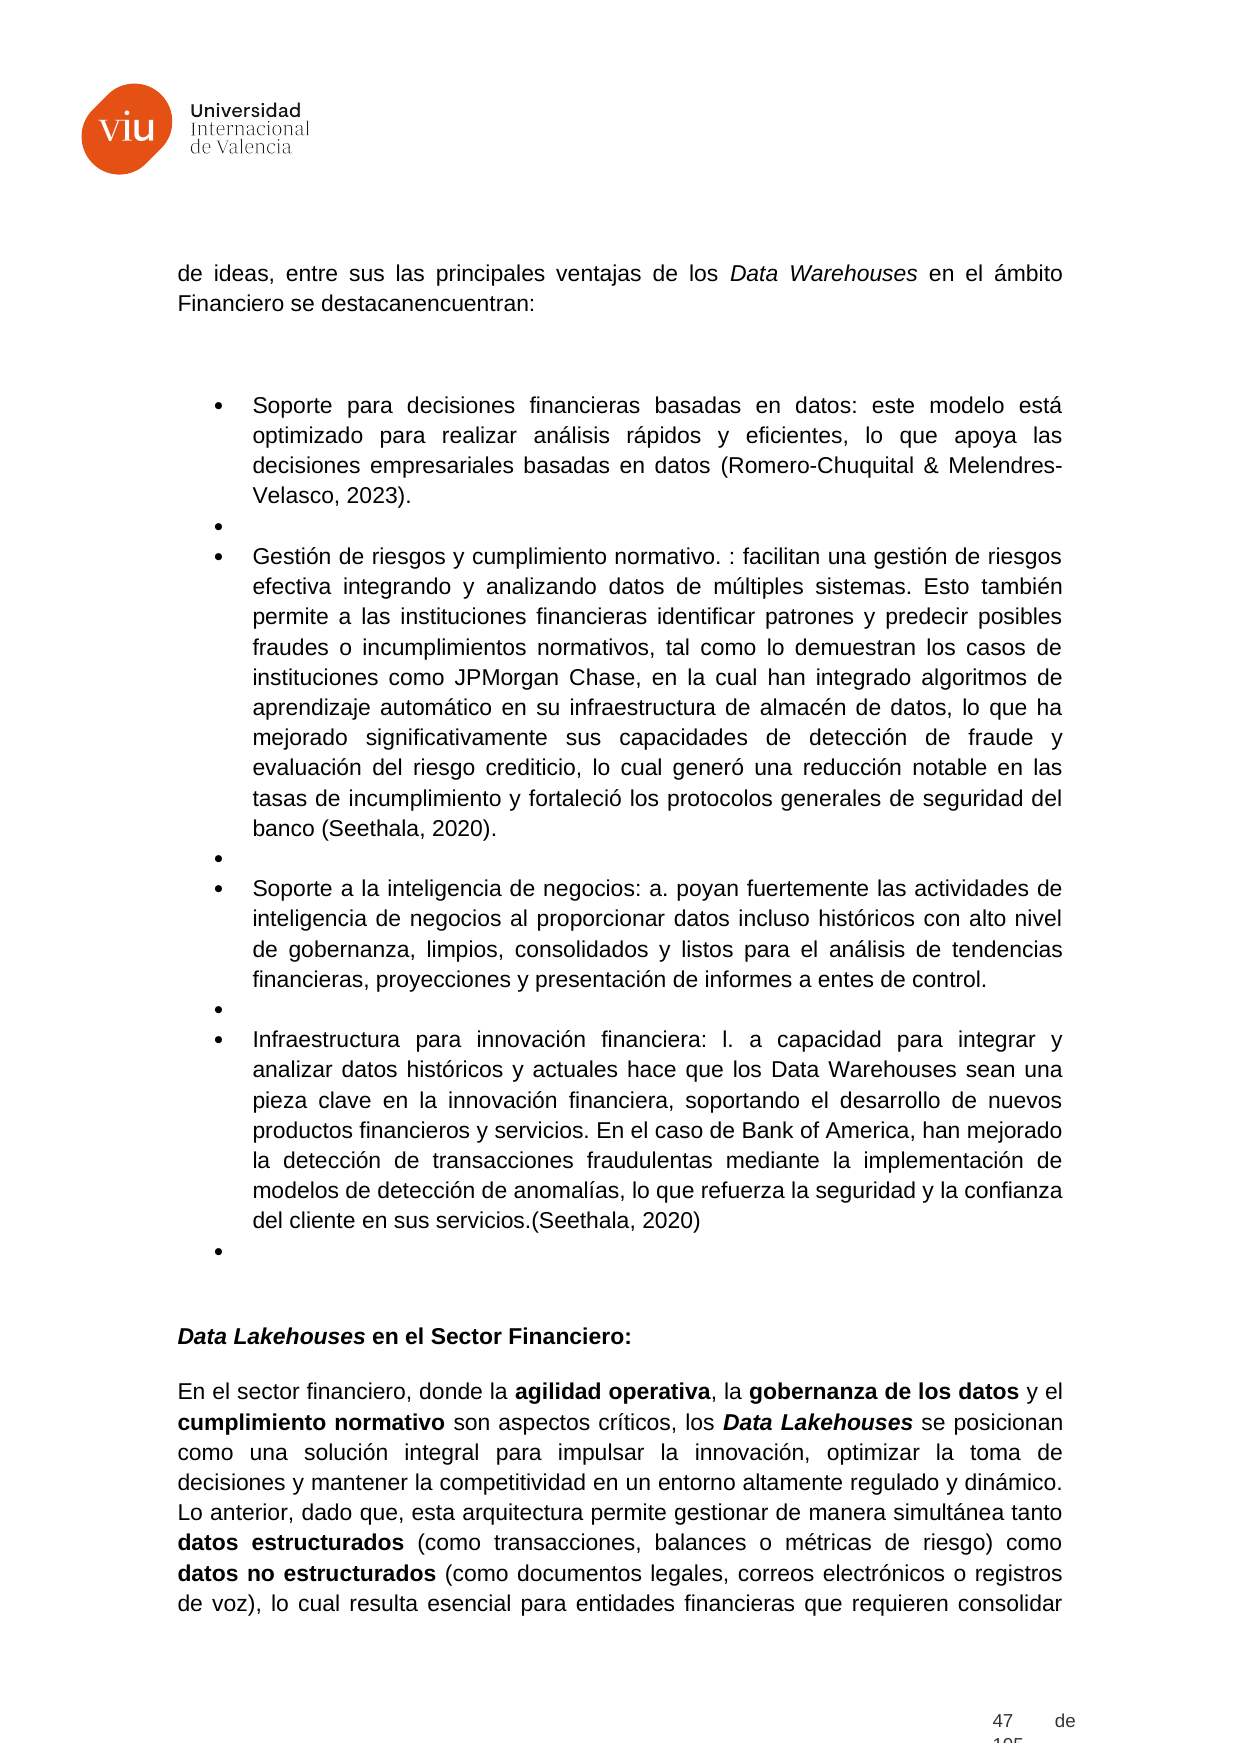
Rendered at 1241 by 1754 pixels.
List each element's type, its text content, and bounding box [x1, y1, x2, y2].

list Gestión de riesgos y cumplimiento normativo [215, 543, 1063, 841]
text principales ventajas se : [177, 259, 1063, 316]
text Data Lakehouses en el Sector Financiero: [177, 1323, 1063, 1349]
picture [60, 62, 330, 197]
list Soporte a la inteligencia de negocios [215, 875, 1063, 992]
list Infraestructura para innovación financiera [215, 1026, 1063, 1234]
list Soporte para decisiones basadas en datos [215, 392, 1063, 509]
